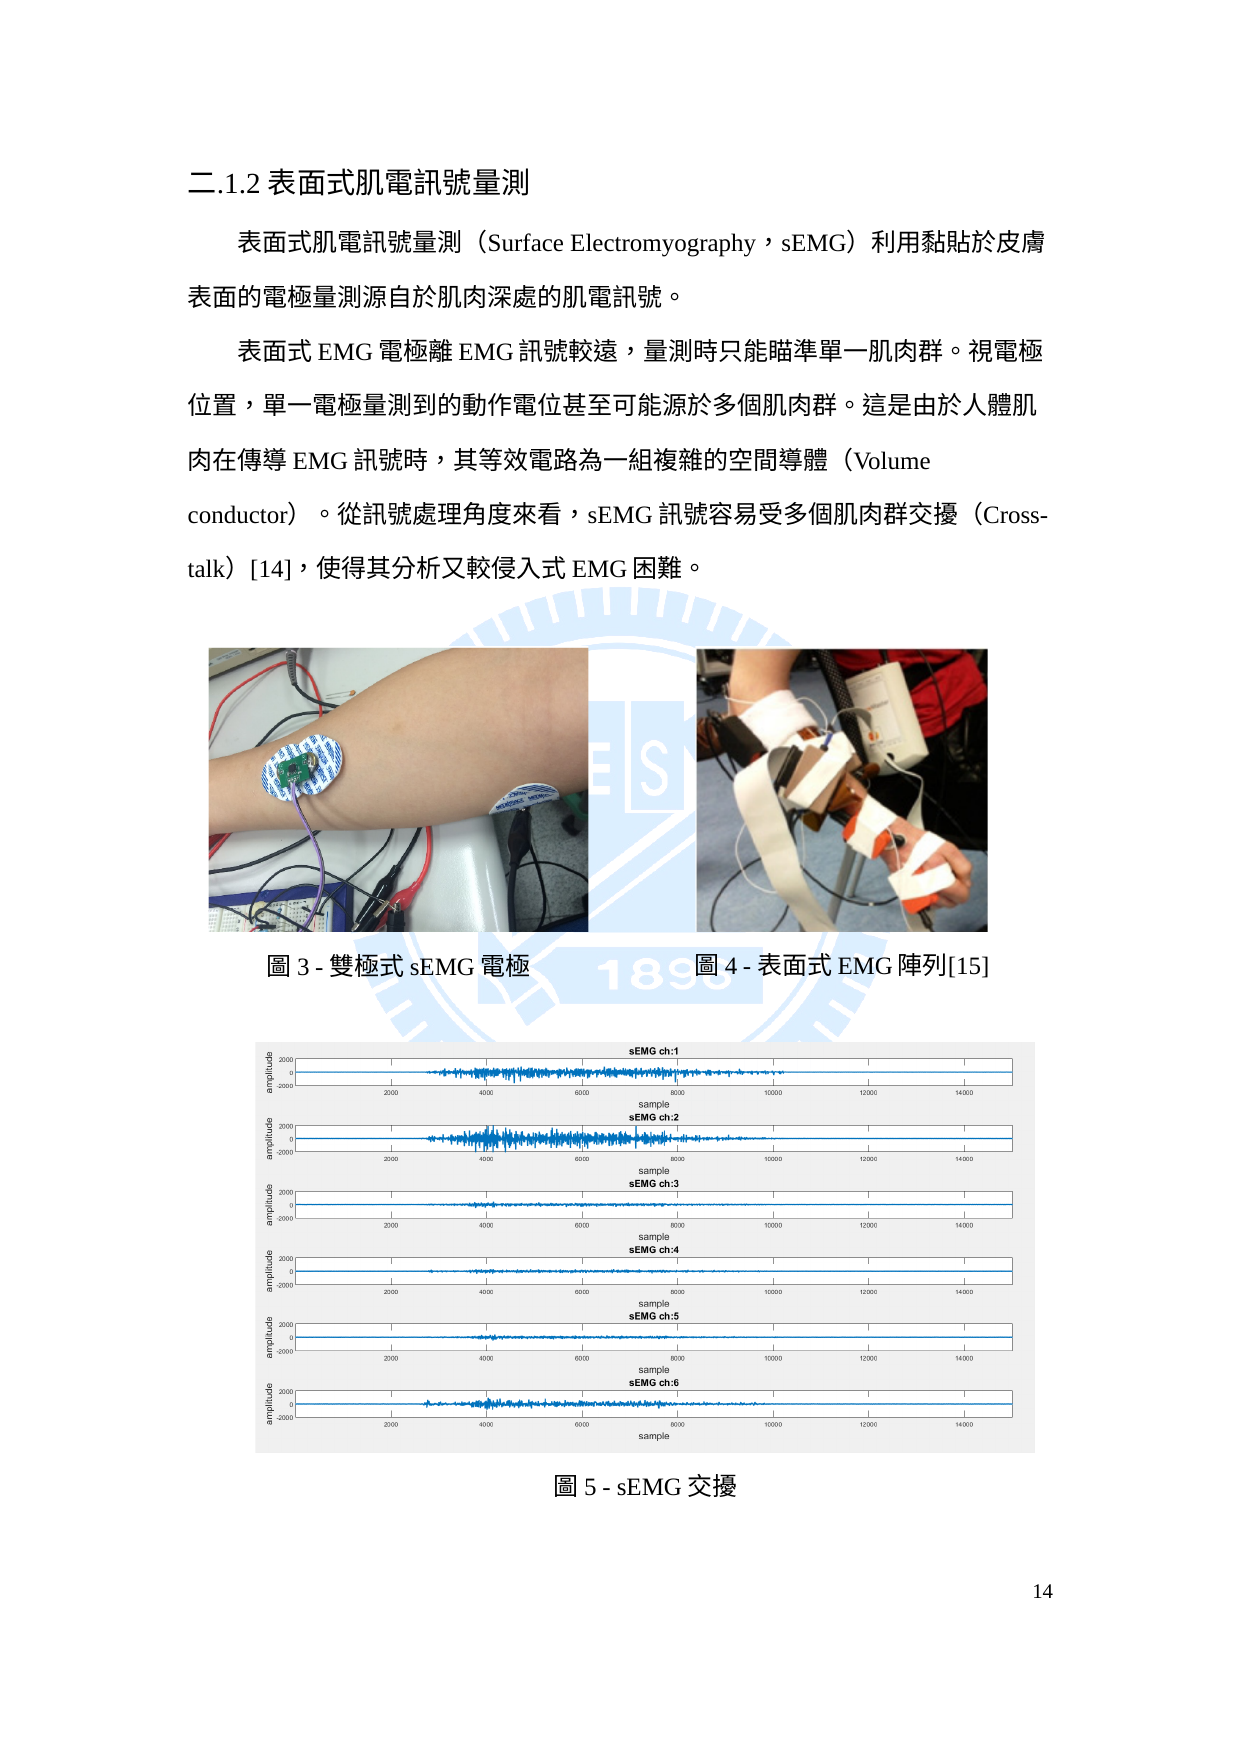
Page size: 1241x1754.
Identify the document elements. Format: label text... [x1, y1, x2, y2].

picture [207, 646, 589, 932]
table_header 圖 3 - 雙極式sEMG電極 [176, 646, 620, 1043]
text 圖 5 - sEMG交擾 [187, 1467, 1053, 1503]
picture [255, 1042, 1035, 1453]
table_header 圖 4 - 表面式EMG陣列[15] [620, 646, 1063, 1043]
text 表面式肌電訊號量測（Surface Electromyography，sEMG）利用黏貼於皮膚表面的電極量測源自於肌肉深處的肌電訊號。 [187, 223, 1053, 313]
subtitle 表面式肌電訊號量測 [187, 159, 1053, 202]
picture [695, 646, 988, 932]
text 表面式EMG電極離EMG訊號較遠，量測時只能瞄準單一肌肉群。視電極位置，單一電極量測到的動作電位甚至可能源於多個肌肉群。這是由於人體肌肉在傳導EMG訊號時，其等效電路為一組複雜的空間導體（Volume conductor）。從訊號處理角度來看，sEMG訊號容易受多個肌肉群交擾（Cross-talk）[14]，使得其分析又較侵入式EMG困難。 [187, 331, 1053, 585]
